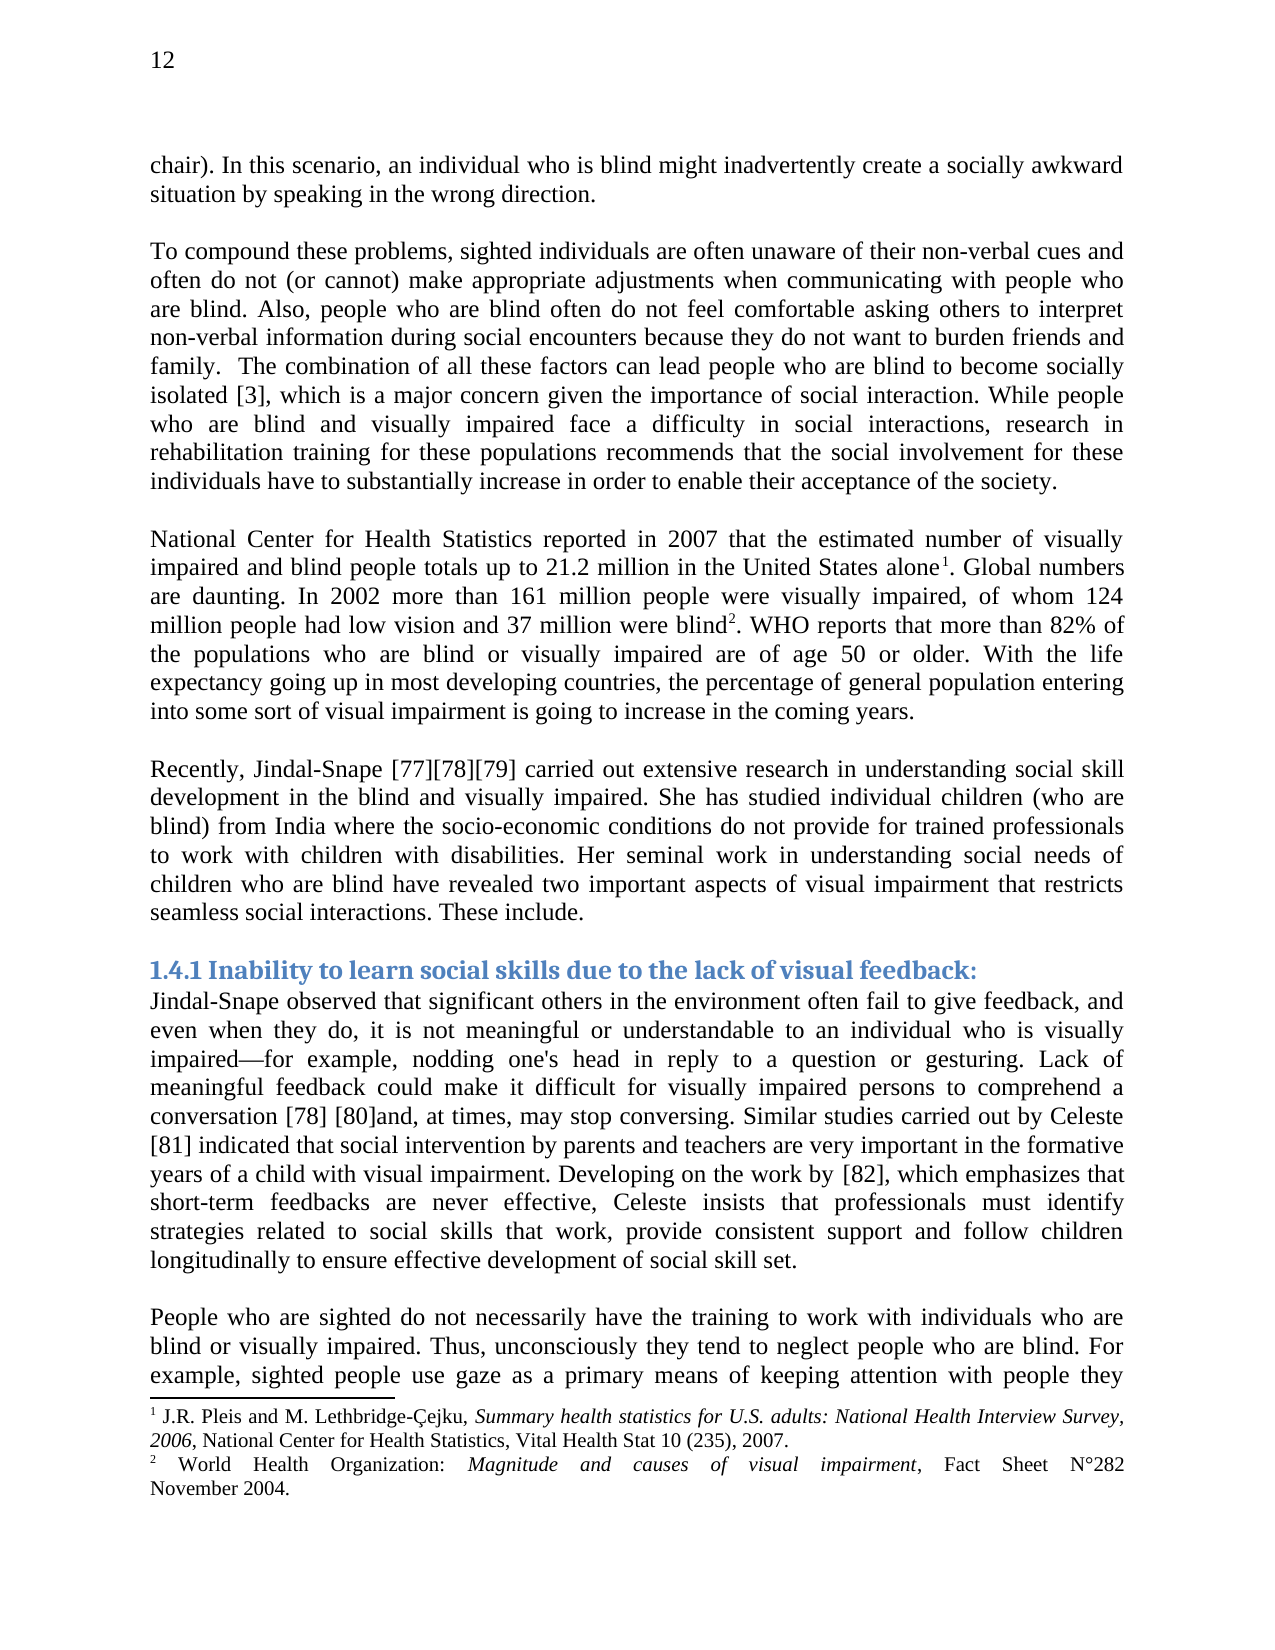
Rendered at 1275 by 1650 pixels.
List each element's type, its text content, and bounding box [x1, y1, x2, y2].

text To compound these problems, sighted individuals are often unaware of their non-verbal cues and often do not (or cannot) make appropriate adjustments when communicating with people who are blind. Also, people who are blind often do not feel comfortable asking others to interpret non-verbal information during social encounters because they do not want to burden friends and family. The combination of all these factors can lead people who are blind to become socially isolated [3], which is a major concern given the importance of social interaction. While people who are blind and visually impaired face a difficulty in social interactions, research in rehabilitation training for these populations recommends that the social involvement for these individuals have to substantially increase in order to enable their acceptance of the society. [150, 236, 1125, 495]
text Jindal-Snape observed that significant others in the environment often fail to give feedback, and even when they do, it is not meaningful or understandable to an individual who is visually impaired—for example, nodding one's head in reply to a question or gesturing. Lack of meaningful feedback could make it difficult for visually impaired persons to comprehend a conversation [78] [80]and, at times, may stop conversing. Similar studies carried out by Celeste [81] indicated that social intervention by parents and teachers are very important in the formative years of a child with visual impairment. Developing on the work by [82], which emphasizes that short-term feedbacks are never effective, Celeste insists that professionals must identify strategies related to social skills that work, provide consistent support and follow children longitudinally to ensure effective development of social skill set. [150, 986, 1125, 1274]
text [150, 150, 1125, 207]
text 1.4.1 Inability to learn social skills due to the lack of visual feedback: [150, 955, 1125, 986]
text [150, 1302, 1125, 1389]
text Recently, Jindal-Snape carried out extensive research in understanding social skill development in the blind and visually impaired. She has studied individual children (who are blind) from India where the socio-economic conditions do not provide for trained professionals to work with children with disabilities. Her seminal work in understanding social needs of children who are blind have revealed two important aspects of visual impairment that restricts seamless social interactions. These include. [150, 754, 1125, 926]
text National Center for Health Statistics reported in 2007 that the estimated number of visually impaired and blind people totals up to 21.2 million in the United States alone. Global numbers are daunting. In 2002 more than 161 million people were visually impaired, of whom 124 million people had low vision and 37 million were blind. WHO reports that more than 82% of the populations who are blind or visually impaired are of age 50 or older. With the life expectancy going up in most developing countries, the percentage of general population entering into some sort of visual impairment is going to increase in the coming years. [150, 524, 1125, 725]
